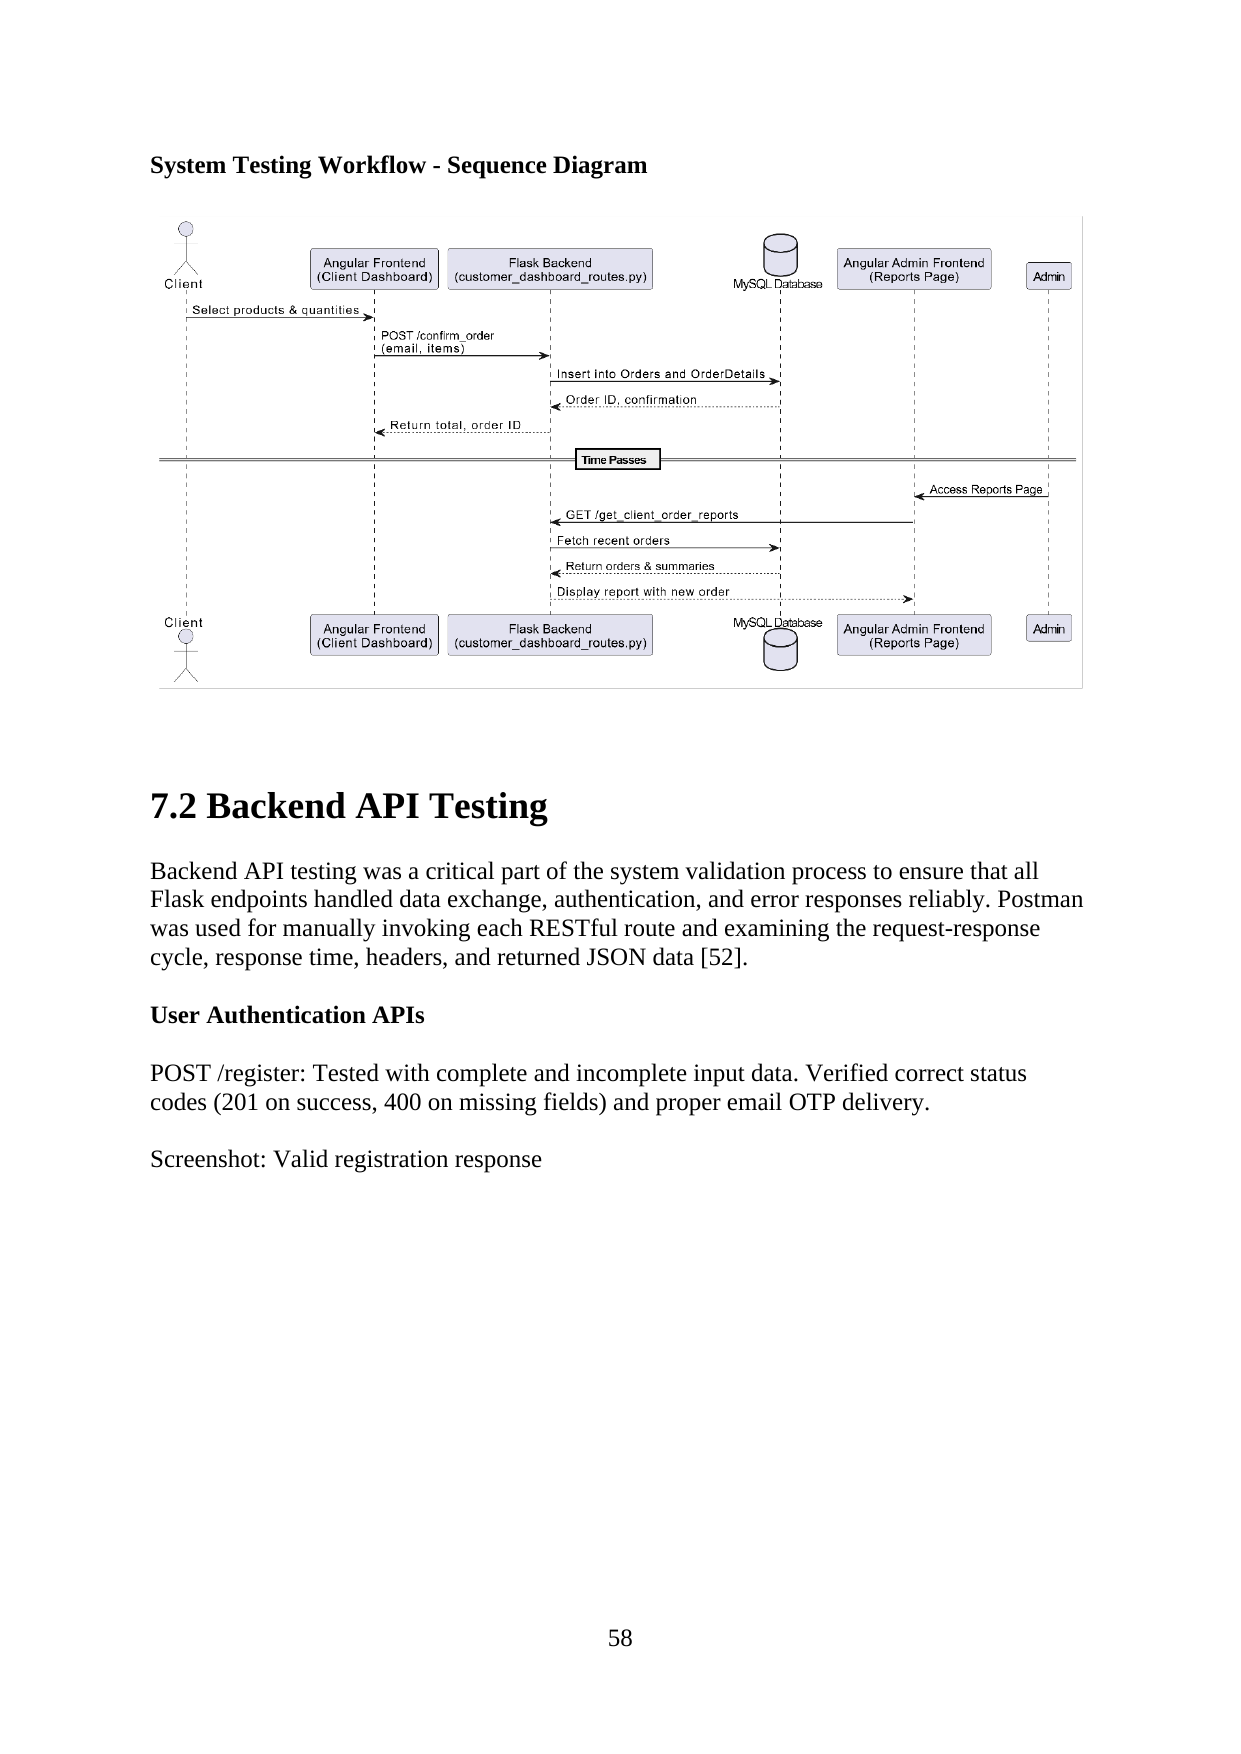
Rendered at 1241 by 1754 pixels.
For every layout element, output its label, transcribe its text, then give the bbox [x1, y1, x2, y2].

text 7.2 Backend API Testing [150, 783, 1090, 827]
text System Testing Workflow - Sequence Diagram [150, 150, 1090, 179]
text User Authentication APIs [150, 1000, 1090, 1029]
text POST /register: Tested with complete and incomplete input data. Verified correct status codes (201 on success, 400 on missing fields) and proper email OTP delivery. [150, 1058, 1090, 1115]
text Backend API testing was a critical part of the system validation process to ensure that all Flask endpoints handled data exchange, authentication, and error responses reliably. Postman was used for manually invoking each RESTful route and examining the request-response cycle, response time, headers, and returned JSON data [52]. [150, 856, 1090, 971]
text Screenshot: Valid registration response [150, 1144, 1090, 1173]
picture [150, 207, 1091, 697]
